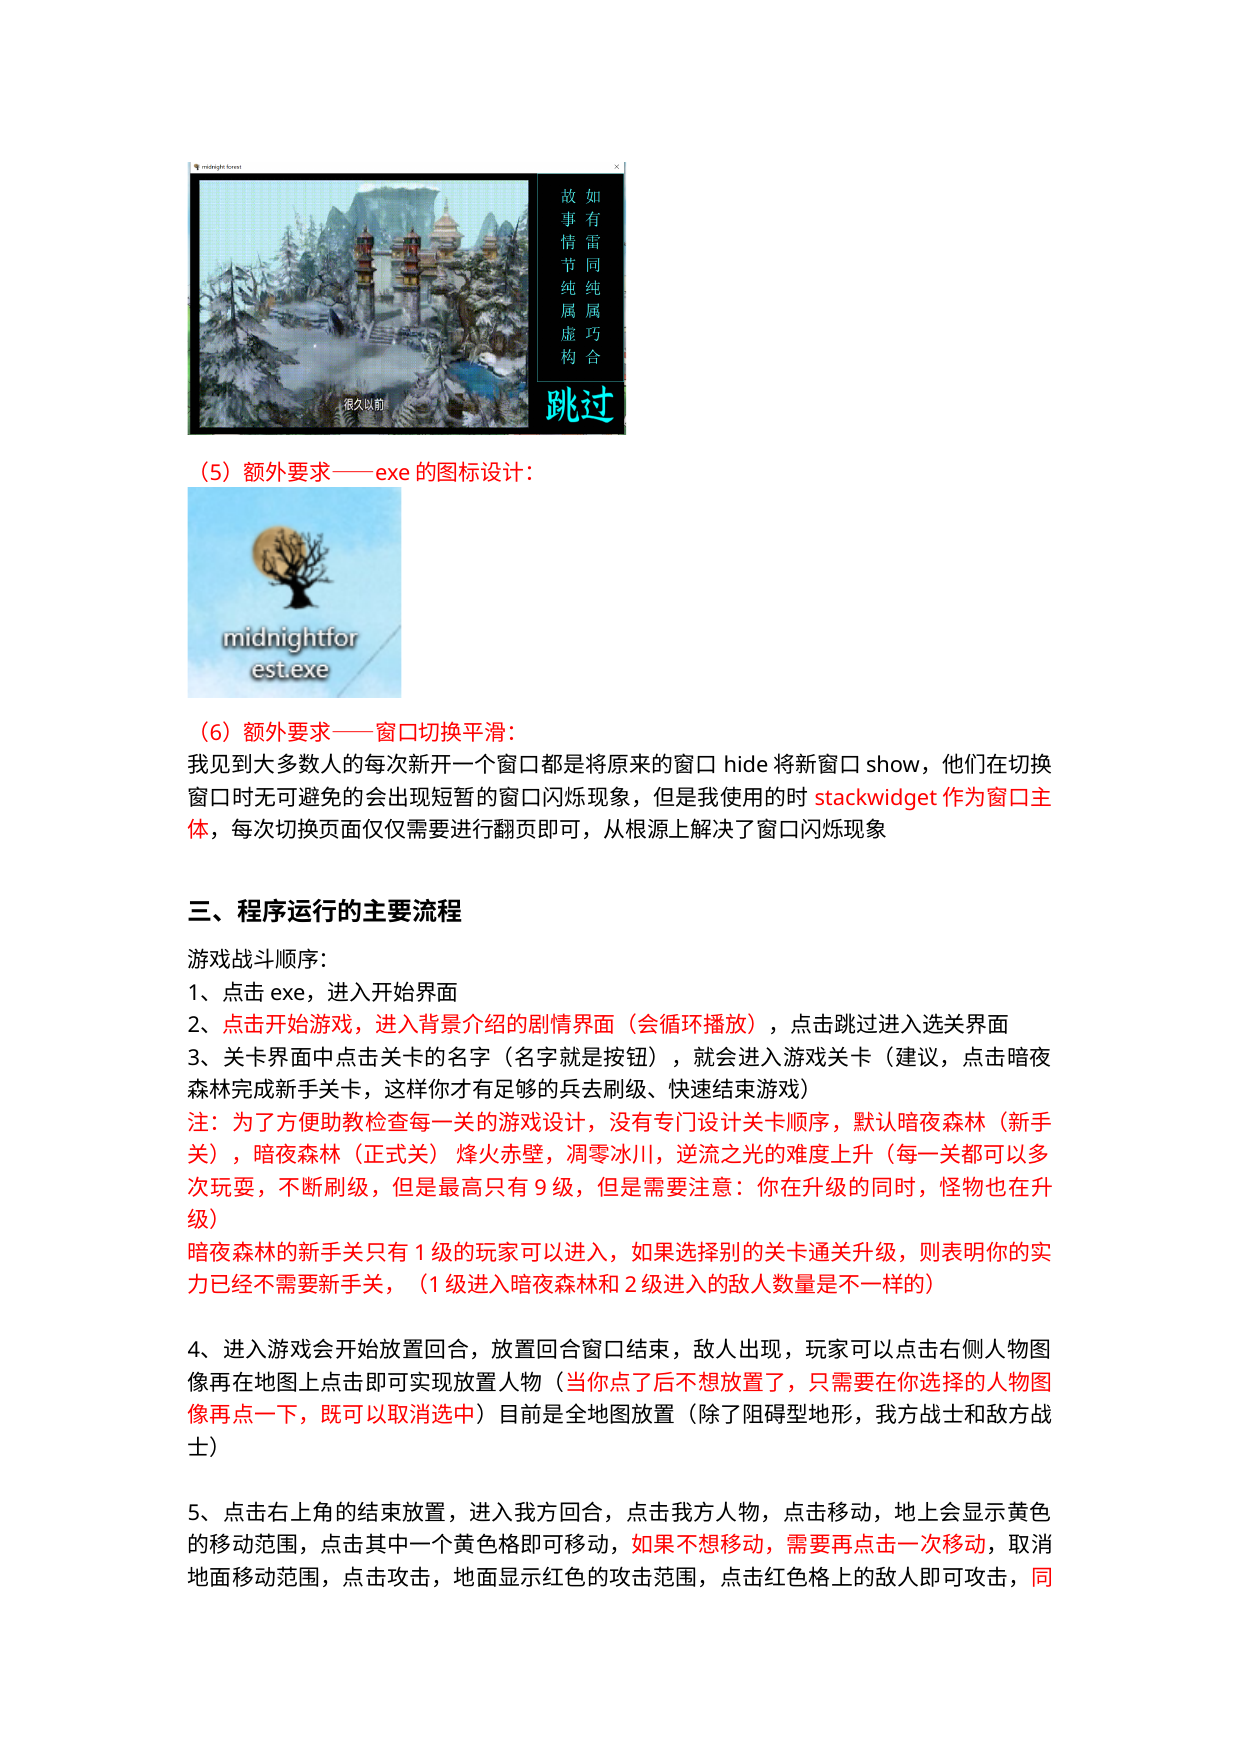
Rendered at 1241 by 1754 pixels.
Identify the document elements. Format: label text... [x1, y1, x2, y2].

text 注：为了方便助教检查每一关的游戏设计，没有专门设计关卡顺序，默认暗夜森林（新手关），暗夜森林（正式关） 烽火赤壁，凋零冰川，逆流之光的难度上升（每一关都可以多次玩耍，不断刷级，但是最高只有9级，但是需要注意：你在升级的同时，怪物也在升级） [187, 1104, 1053, 1234]
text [187, 1494, 1053, 1592]
picture [187, 162, 627, 435]
text 暗夜森林的新手关只有1级的玩家可以进入，如果选择别的关卡通关升级，则表明你的实力已经不需要新手关，（1级进入暗夜森林和2级进入的敌人数量是不一样的） [187, 1234, 1053, 1299]
subtitle 三、程序运行的主要流程 [187, 877, 1053, 942]
text 4、进入游戏会开始放置回合，放置回合窗口结束，敌人出现，玩家可以点击右侧人物图像再在地图上点击即可实现放置人物（当你点了后不想放置了，只需要在你选择的人物图像再点一下，既可以取消选中）目前是全地图放置（除了阻碍型地形，我方战士和敌方战士） [187, 1332, 1053, 1462]
text （6）额外要求——窗口切换平滑： [187, 714, 1053, 747]
text （5）额外要求——exe的图标设计： [187, 454, 1053, 487]
text 1、点击exe，进入开始界面 [187, 974, 1053, 1007]
picture [187, 487, 402, 698]
text 3、关卡界面中点击关卡的名字（名字就是按钮），就会进入游戏关卡（建议，点击暗夜森林完成新手关卡，这样你才有足够的兵去刷级、快速结束游戏） [187, 1039, 1053, 1104]
text 游戏战斗顺序： [187, 942, 1053, 974]
text 2、点击开始游戏，进入背景介绍的剧情界面（会循环播放），点击跳过进入选关界面 [187, 1007, 1053, 1039]
text 我见到大多数人的每次新开一个窗口都是将原来的窗口hide将新窗口show，他们在切换窗口时无可避免的会出现短暂的窗口闪烁现象，但是我使用的时stackwidget作为窗口主体，每次切换页面仅仅需要进行翻页即可，从根源上解决了窗口闪烁现象 [187, 747, 1053, 844]
